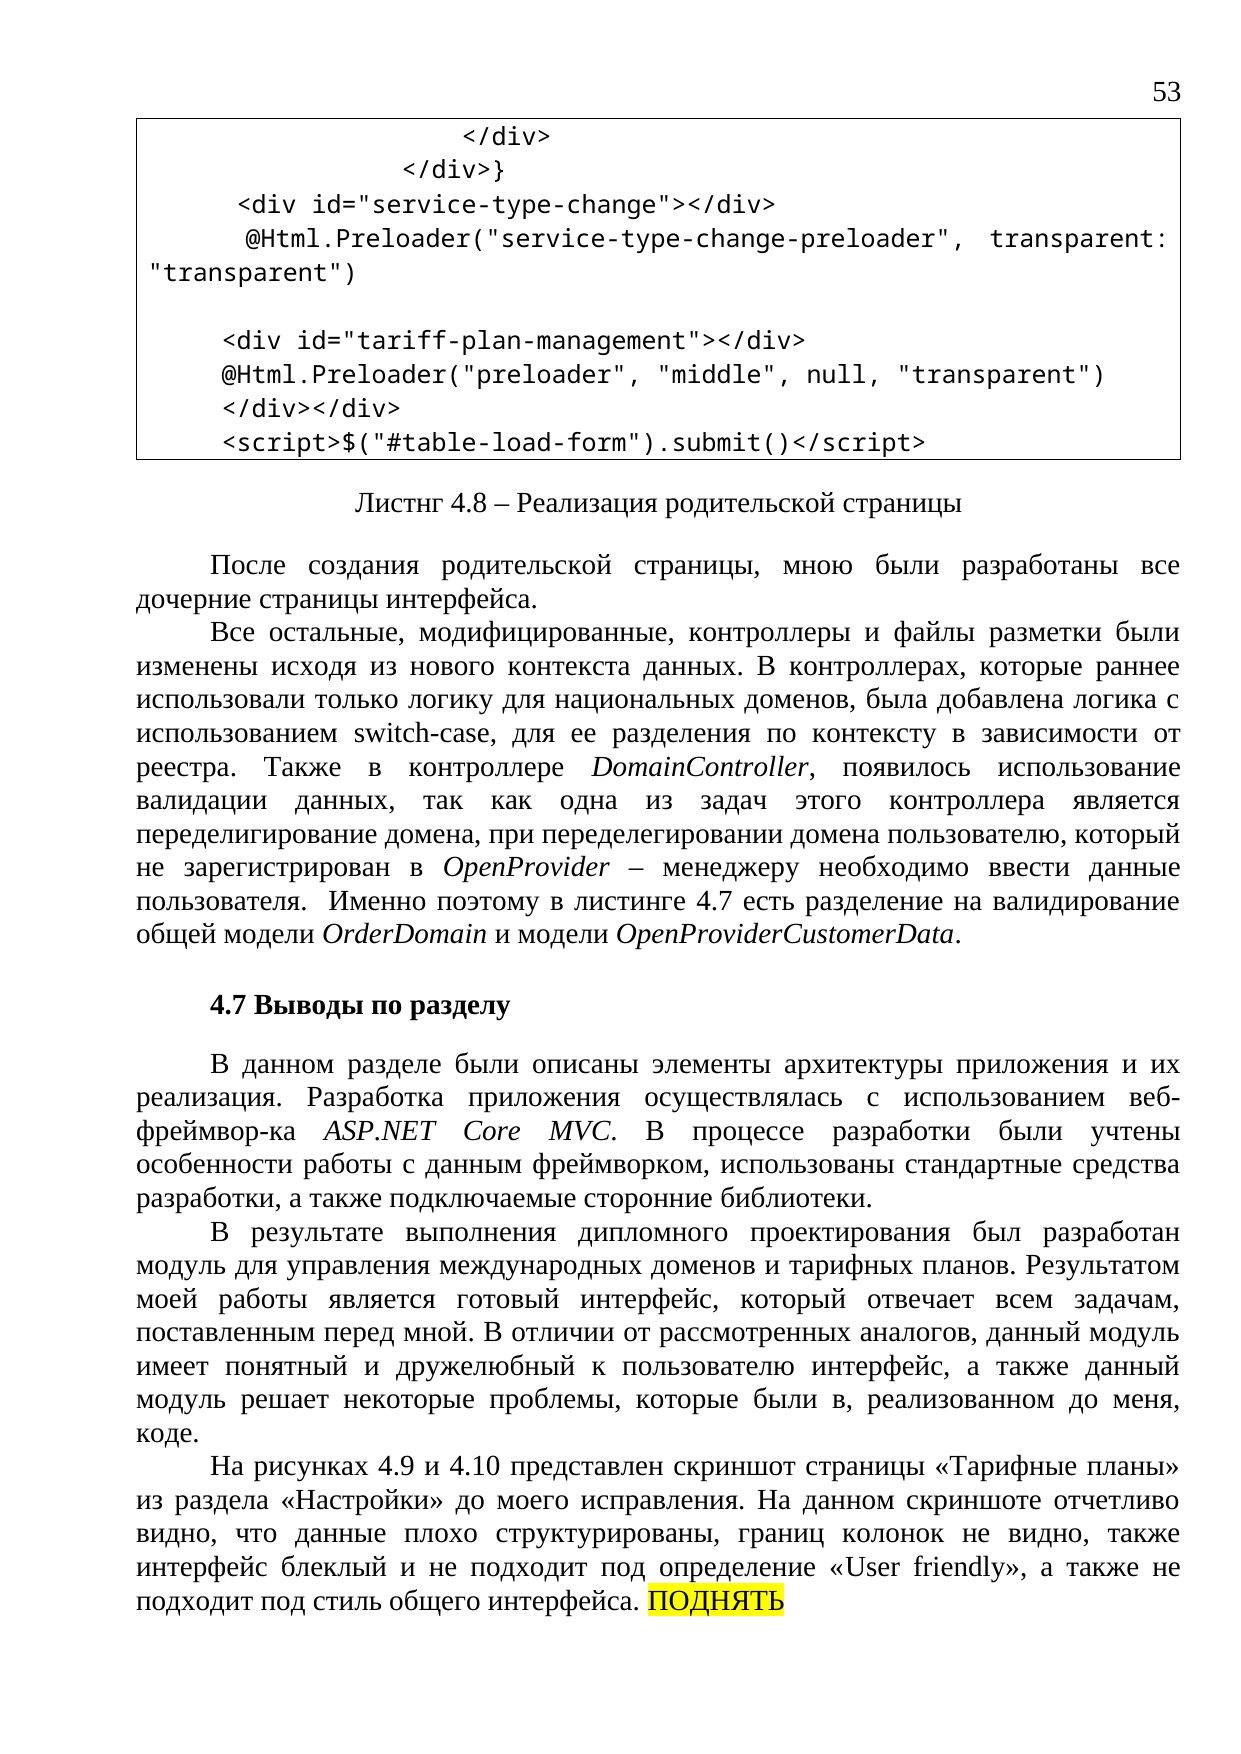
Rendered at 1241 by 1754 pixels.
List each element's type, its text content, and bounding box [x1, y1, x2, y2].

text В результате выполнения дипломного проектирования был разработан модуль для управления международных доменов и тарифных планов. Результатом моей работы является готовый интерфейс, который отвечает всем задачам, поставленным перед мной. В отличии от рассмотренных аналогов, данный модуль имеет понятный и дружелюбный к пользователю интерфейс, а также данный модуль решает некоторые проблемы, которые были в, реализованном до меня, коде. [136, 1214, 1181, 1448]
text Листнг 4.8 – Реализация родительской страницы [136, 485, 1181, 518]
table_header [137, 119, 1180, 459]
text 4.7 Выводы по разделу [136, 987, 1181, 1021]
text После создания родительской страницы, мною были разработаны все дочерние страницы интерфейса. [136, 547, 1181, 614]
text На рисунках 4.9 и 4.10 представлен скриншот страницы «Тарифные планы» из раздела «Настройки» до моего исправления. На данном скриншоте отчетливо видно, что данные плохо структурированы, границ колонок не видно, также интерфейс блеклый и не подходит под определение «User friendly», а также не подходит под стиль общего интерфейса. ПОДНЯТЬ [136, 1448, 1181, 1616]
text Все остальные, модифицированные, контроллеры и файлы разметки были изменены исходя из нового контекста данных. В контроллерах, которые раннее использовали только логику для национальных доменов, была добавлена логика с использованием switch-case, для ее разделения по контексту в зависимости от реестра. Также в контроллере DomainController, появилось использование валидации данных, так как одна из задач этого контроллера является переделигирование домена, при переделегировании домена пользователю, который не зарегистрирован в OpenProvider – менеджеру необходимо ввести данные пользователя. Именно поэтому в листинге 4.7 есть разделение на валидирование общей модели OrderDomain и модели OpenProviderCustomerData. [136, 614, 1181, 950]
text В данном разделе были описаны элементы архитектуры приложения и их реализация. Разработка приложения осуществлялась с использованием веб-фреймвор-ка ASP.NET Core MVC. В процессе разработки были учтены особенности работы с данным фреймворком, использованы стандартные средства разработки, а также подключаемые сторонние библиотеки. [136, 1046, 1181, 1214]
